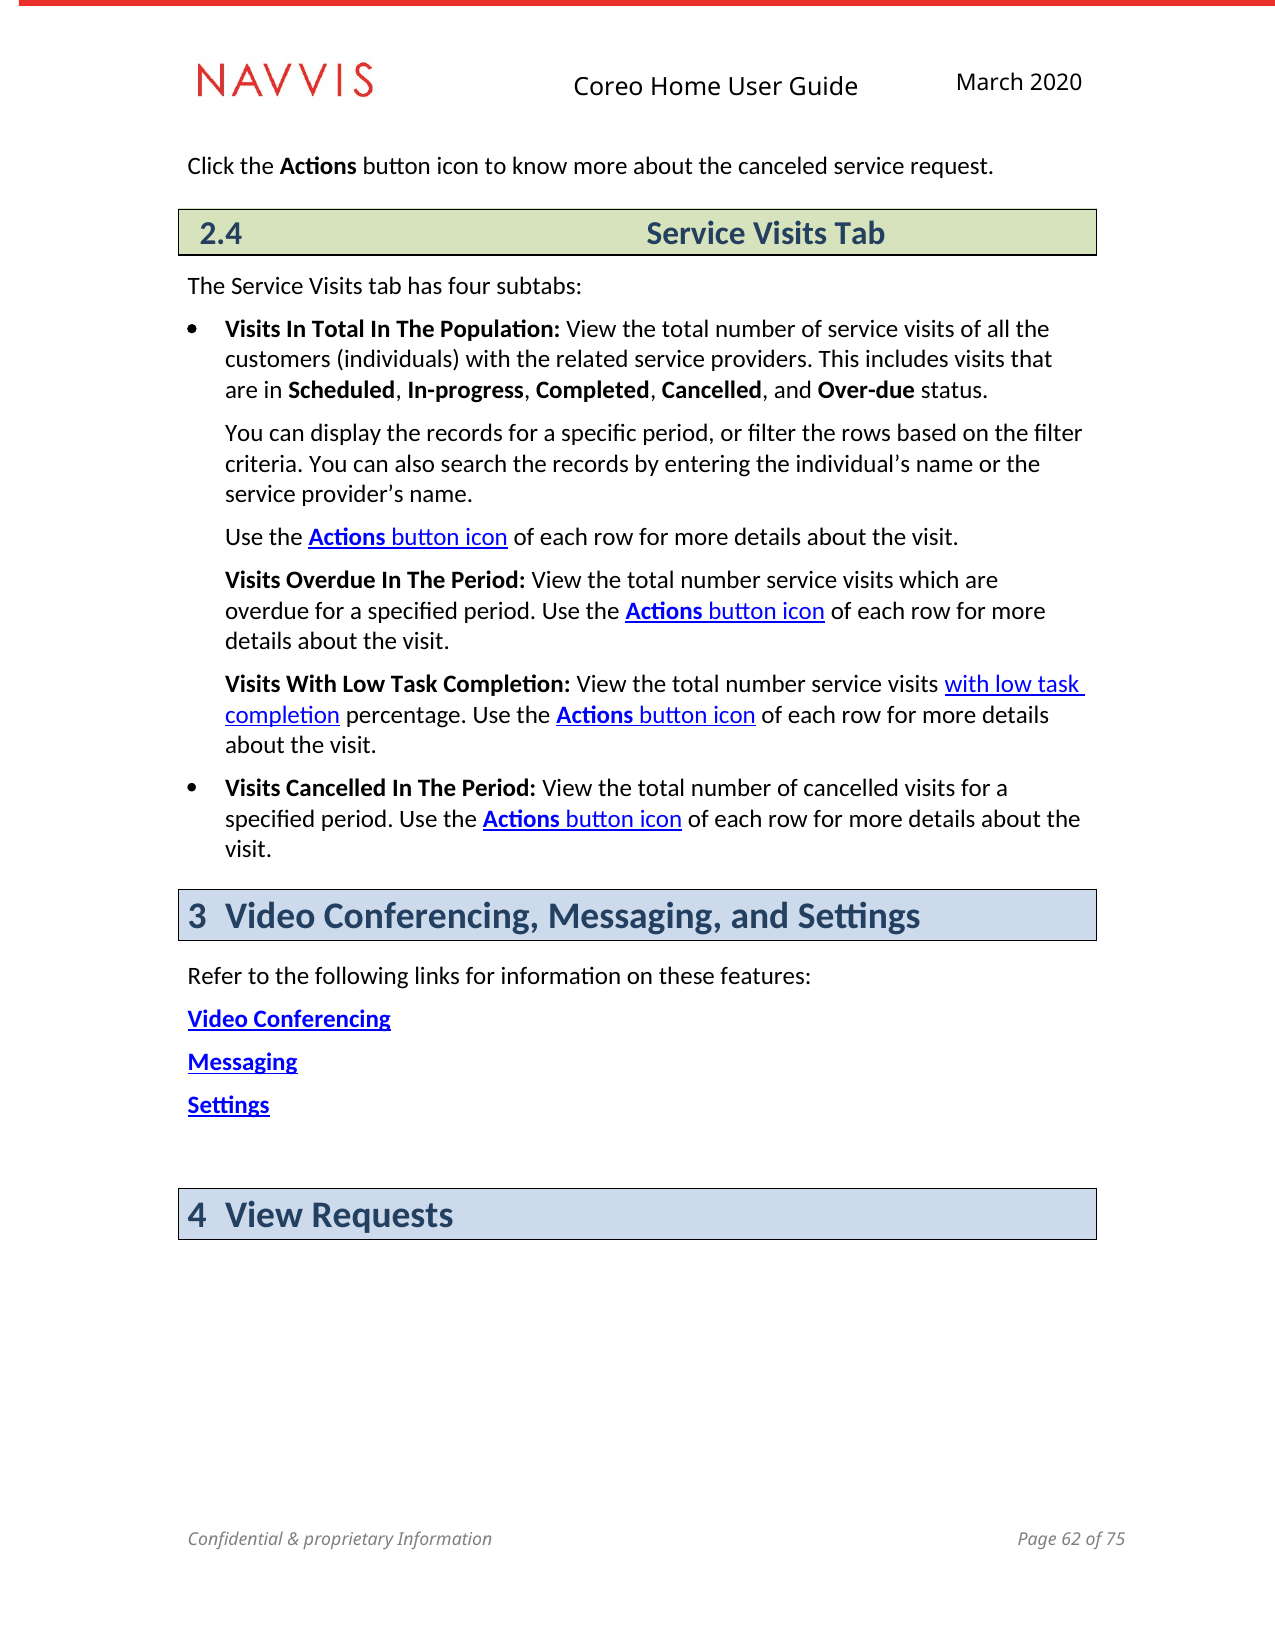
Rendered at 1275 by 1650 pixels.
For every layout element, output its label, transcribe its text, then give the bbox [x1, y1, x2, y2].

text Settings [187, 1089, 1087, 1120]
text Messaging [187, 1046, 1087, 1077]
list Visits Cancelled In The Period: View the total number of cancelled visits for a specified period. Use the Actions button icon of each row for more details about the visit. [187, 772, 1087, 864]
list Visits With Low Task Completion: View the total number service visits with low task completion percentage. Use the Actions button icon of each row for more details about the visit. [225, 668, 1087, 760]
text The Service Visits tab has four subtabs: [187, 270, 1087, 301]
list Visits Overdue In The Period: View the total number service visits which are overdue for a specified period. Use the Actions button icon of each row for more details about the visit. [225, 564, 1087, 656]
subtitle Video Conferencing, Messaging, and Settings [179, 890, 1096, 940]
text Video Conferencing [187, 1003, 1087, 1034]
subtitle View Requests [179, 1189, 1096, 1239]
list Use the Actions button icon of each row for more details about the visit. [225, 521, 1087, 552]
text Click the Actions button icon to know more about the canceled service request. [187, 150, 1087, 181]
text Refer to the following links for information on these features: [187, 960, 1087, 991]
picture [187, 55, 383, 104]
list You can display the records for a specific period, or filter the rows based on the filter criteria. You can also search the records by entering the individual’s name or the service provider’s name. [225, 417, 1087, 509]
list Visits In Total In The Population: View the total number of service visits of all the customers (individuals) with the related service providers. This includes visits that are in Scheduled, In-progress, Completed, Cancelled, and Over-due status. [187, 313, 1087, 405]
subtitle Service Visits Tab [179, 210, 1096, 254]
